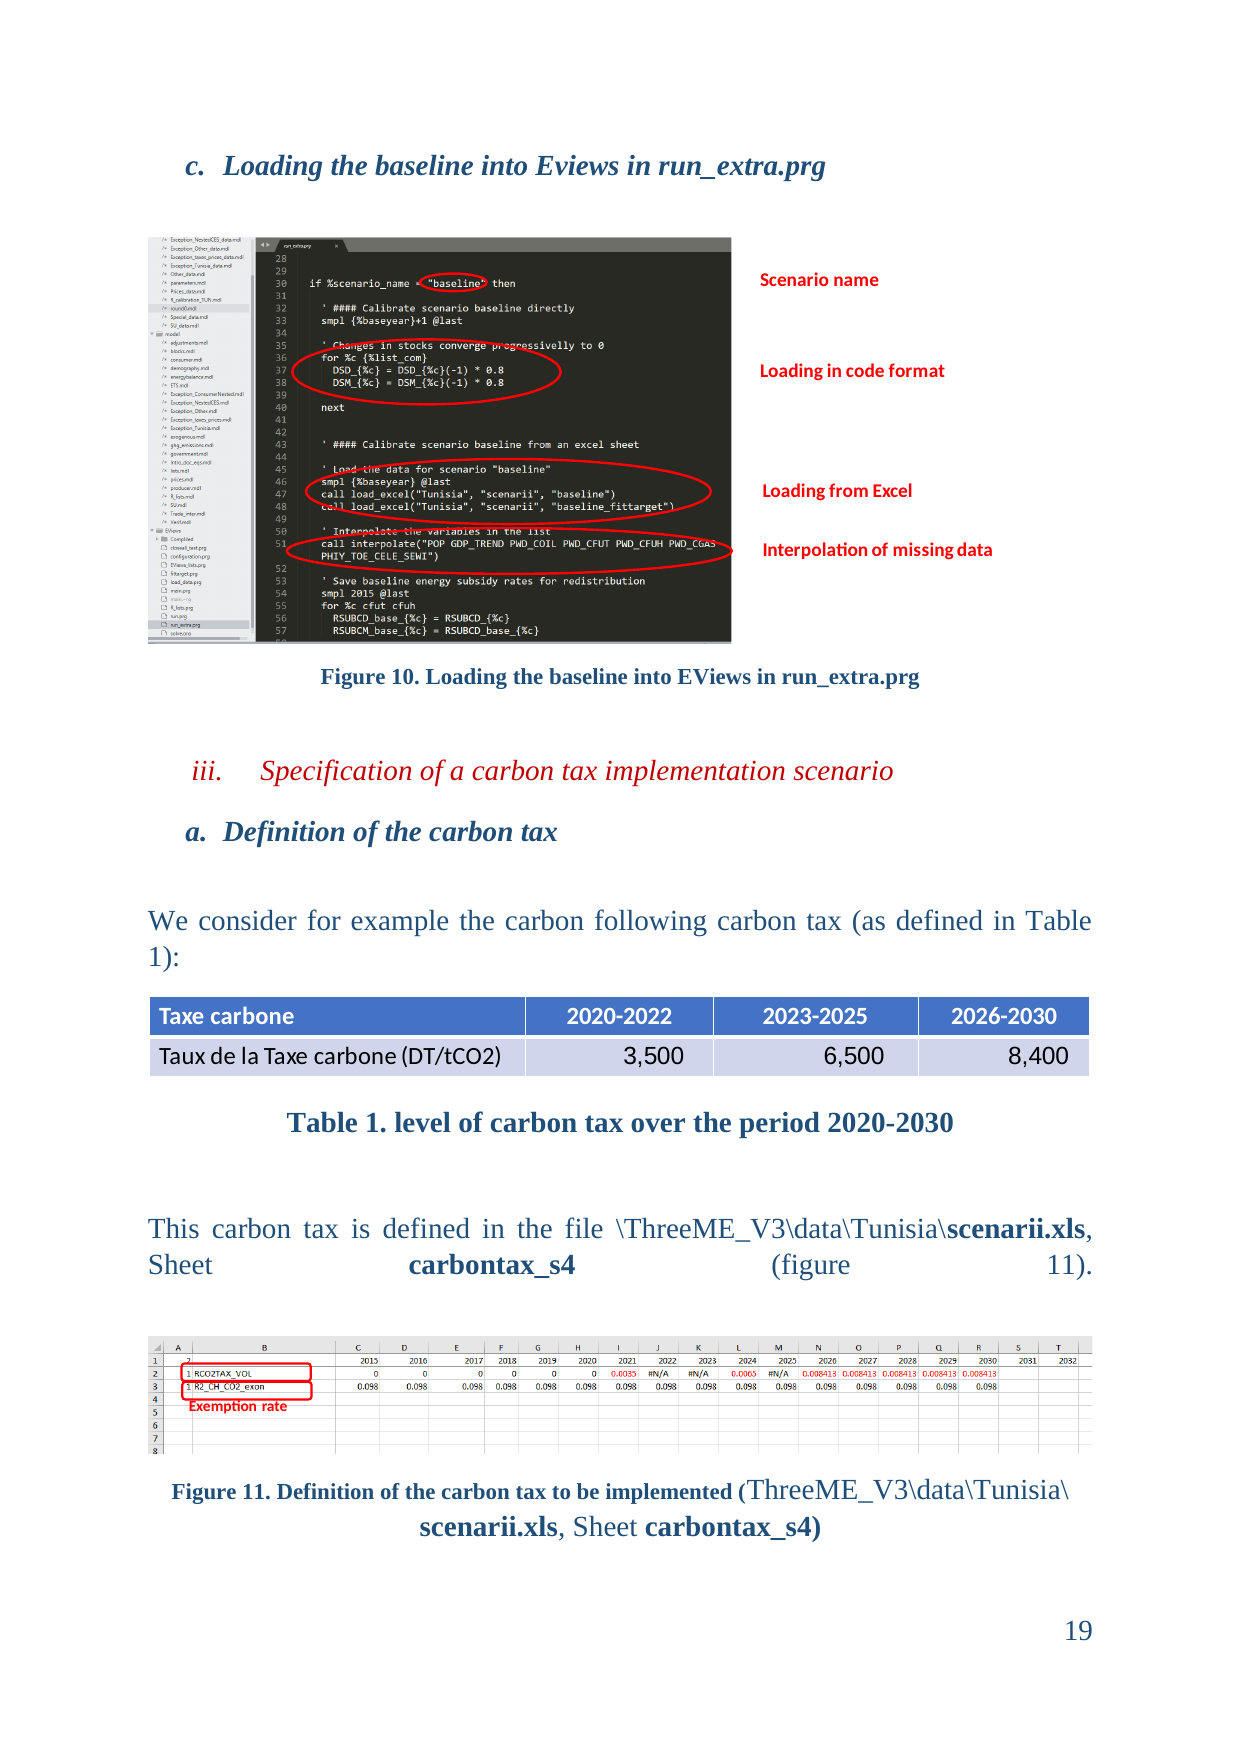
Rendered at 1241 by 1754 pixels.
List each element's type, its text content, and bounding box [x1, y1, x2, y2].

text Table 1. level of carbon tax over the period 2020-2030 [148, 1106, 1093, 1139]
text Figure 10. Loading the baseline into EViews in run_extra.prg [148, 663, 1093, 689]
subtitle Specification of a carbon tax implementation scenario [223, 753, 1093, 787]
text We consider for example the carbon following carbon tax (as defined in Table 1): [148, 903, 1093, 973]
text Figure 11. Definition of the carbon tax to be implemented (ThreeME_V3\data\Tunisia\scenarii.xls, Sheet carbontax_s4) [148, 1472, 1093, 1542]
subtitle Loading the baseline into Eviews in run_extra.prg [185, 148, 1093, 181]
text This carbon tax is defined in the file \ThreeME_V3\data\Tunisia\scenarii.xls, Sheet carbontax_s4 (figure 11). [148, 1211, 1093, 1317]
subtitle Definition of the carbon tax [185, 814, 1093, 848]
